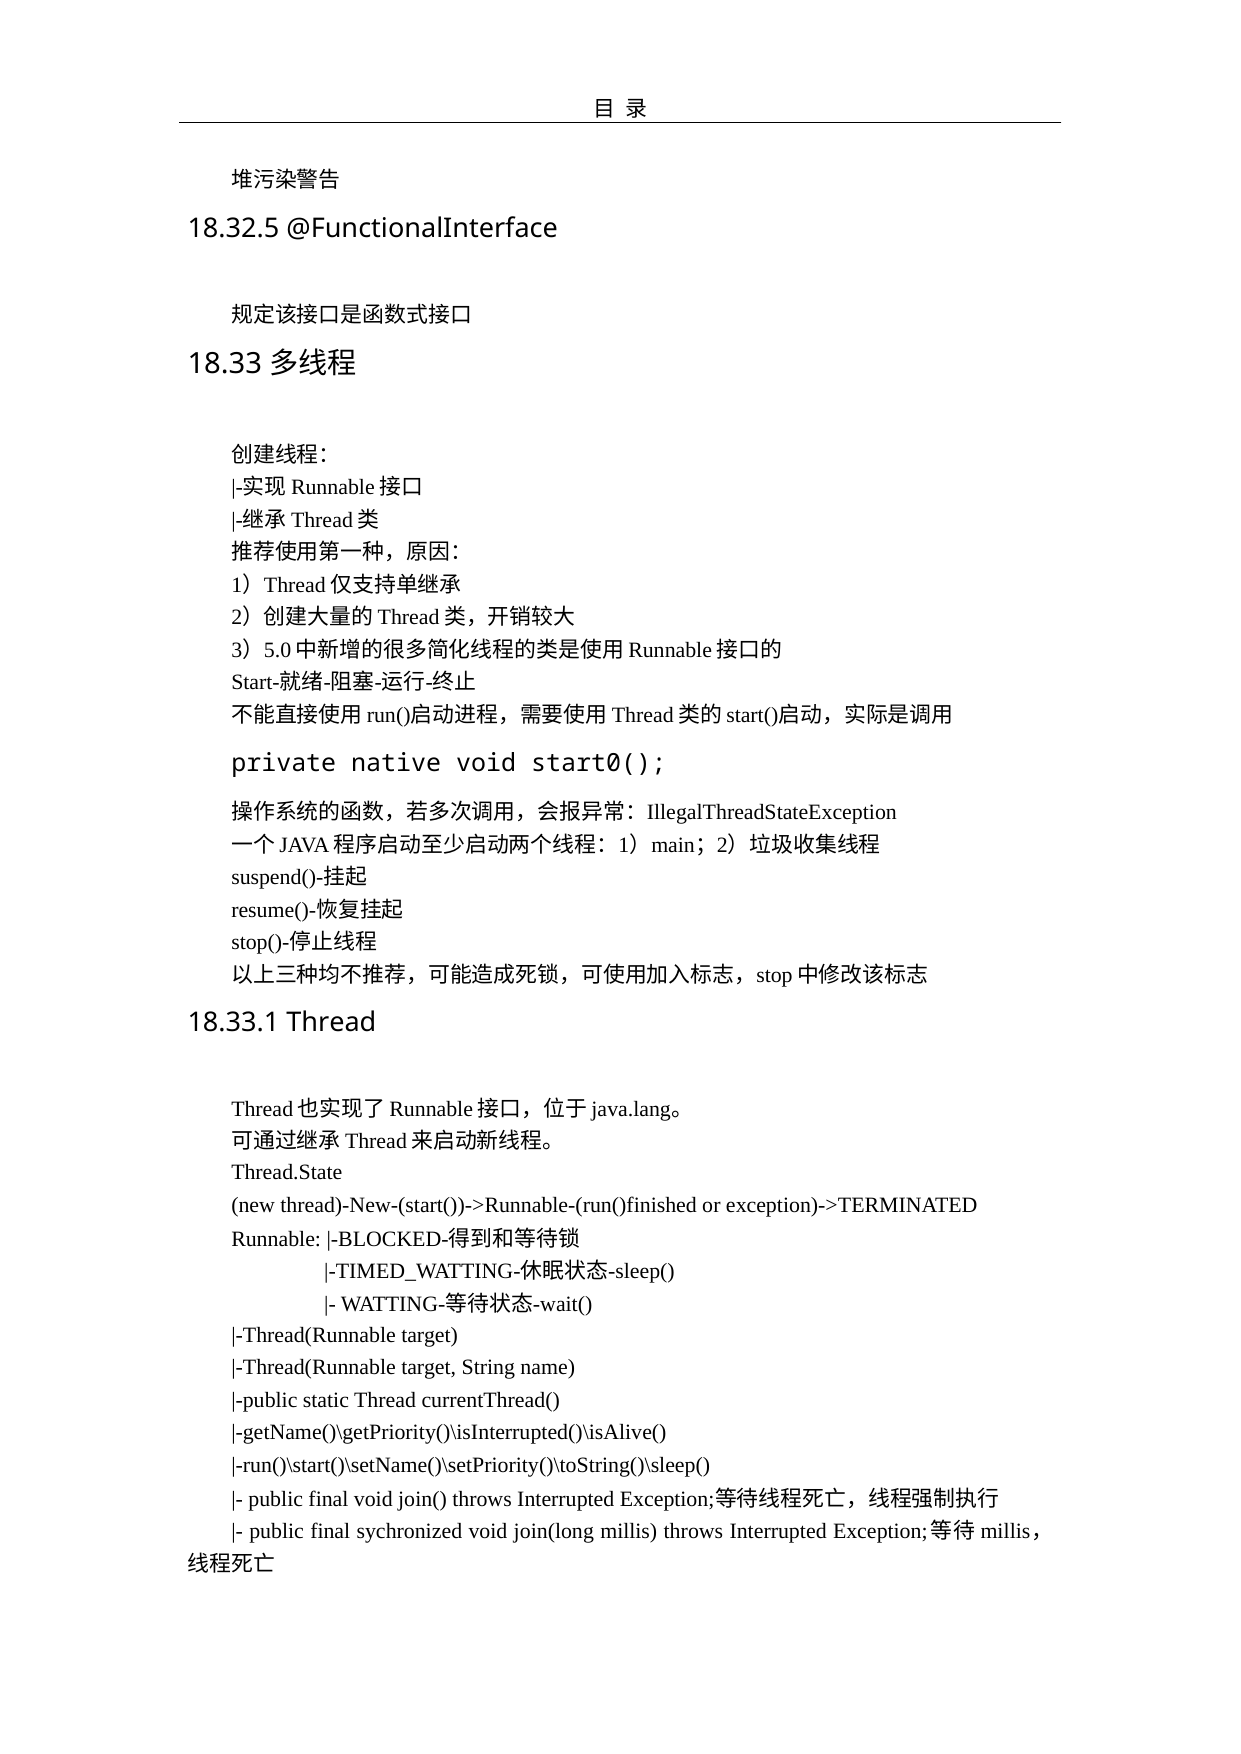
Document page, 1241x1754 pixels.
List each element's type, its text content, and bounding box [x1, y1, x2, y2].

text Runnable: |-BLOCKED-得到和等待锁 [187, 1221, 1053, 1253]
text |-Thread(Runnable target) [187, 1318, 1053, 1351]
text 堆污染警告 [187, 162, 1053, 194]
text 不能直接使用run()启动进程，需要使用Thread类的start()启动，实际是调用 [187, 696, 1053, 729]
text |-TIMED_WATTING-休眠状态-sleep() [187, 1253, 1053, 1286]
text |- WATTING-等待状态-wait() [187, 1286, 1053, 1318]
text 一个JAVA程序启动至少启动两个线程：1）main；2）垃圾收集线程 [187, 826, 1053, 859]
text |- public final void join() throws Interrupted Exception;等待线程死亡，线程强制执行 [187, 1481, 1053, 1513]
text suspend()-挂起 [187, 859, 1053, 891]
subtitle Thread [187, 989, 1053, 1054]
text 创建线程： [187, 436, 1053, 469]
text |-getName()\getPriority()\isInterrupted()\isAlive() [187, 1416, 1053, 1448]
text 1）Thread仅支持单继承 [187, 566, 1053, 599]
text |-Thread(Runnable target, String name) [187, 1351, 1053, 1383]
text |- public final sychronized void join(long millis) throws Interrupted Exception;等待millis，线程死亡 [187, 1513, 1053, 1578]
text 3）5.0中新增的很多简化线程的类是使用Runnable接口的 [187, 631, 1053, 664]
text |-实现Runnable接口 [187, 469, 1053, 501]
text |-public static Thread currentThread() [187, 1383, 1053, 1416]
text (new thread)-New-(start())->Runnable-(run()finished or exception)->TERMINATED [187, 1188, 1053, 1221]
text 可通过继承Thread来启动新线程。 [187, 1123, 1053, 1156]
text 2）创建大量的Thread类，开销较大 [187, 599, 1053, 631]
text 操作系统的函数，若多次调用，会报异常：IllegalThreadStateException [187, 794, 1053, 826]
text |-继承Thread类 [187, 501, 1053, 534]
text stop()-停止线程 [187, 924, 1053, 956]
text Thread也实现了Runnable接口，位于java.lang。 [187, 1091, 1053, 1123]
subtitle 多线程 [187, 329, 1053, 394]
text resume()-恢复挂起 [187, 891, 1053, 924]
text Start-就绪-阻塞-运行-终止 [187, 664, 1053, 696]
subtitle @FunctionalInterface [187, 194, 1053, 259]
text private native void start0(); [187, 729, 1053, 794]
text 以上三种均不推荐，可能造成死锁，可使用加入标志，stop中修改该标志 [187, 956, 1053, 989]
text Thread.State [187, 1156, 1053, 1188]
text 推荐使用第一种，原因： [187, 534, 1053, 566]
text 规定该接口是函数式接口 [187, 296, 1053, 329]
text |-run()\start()\setName()\setPriority()\toString()\sleep() [187, 1448, 1053, 1481]
